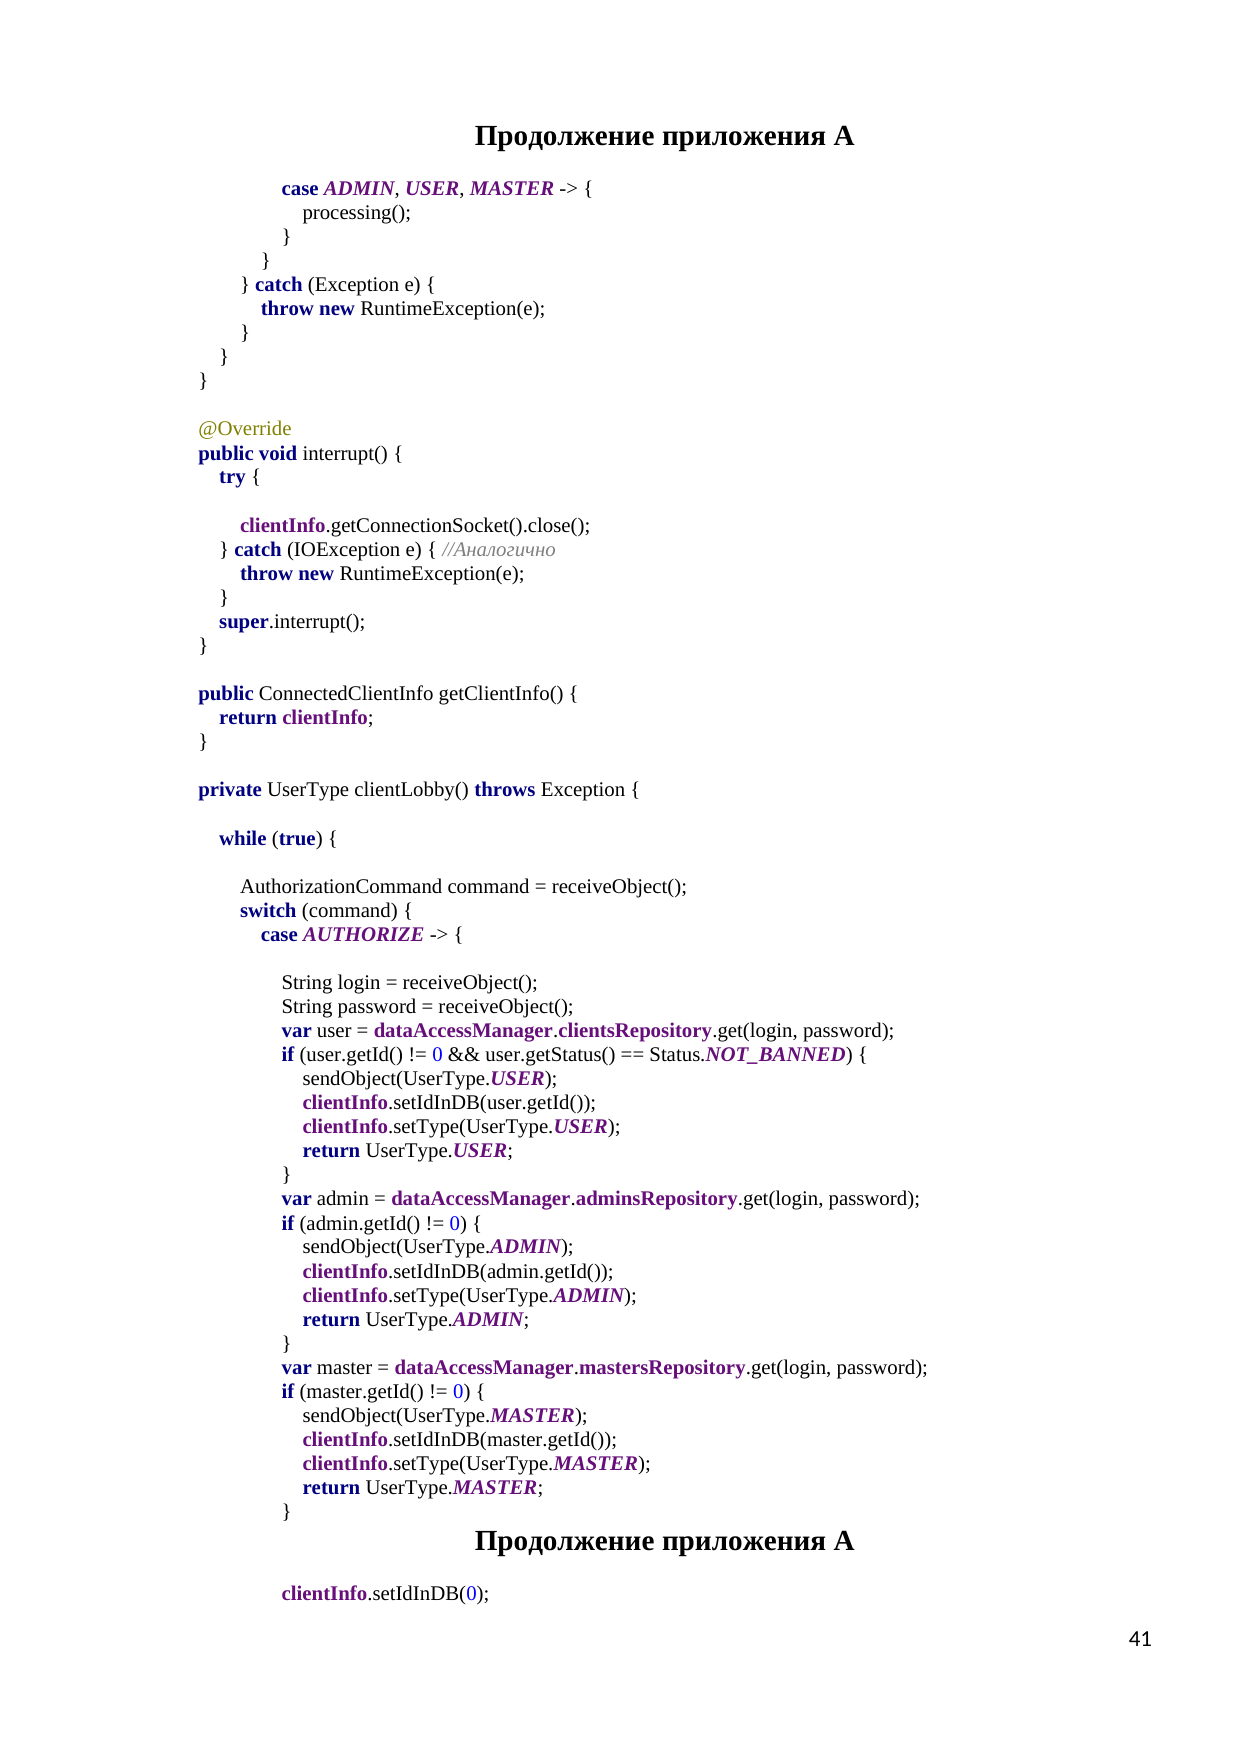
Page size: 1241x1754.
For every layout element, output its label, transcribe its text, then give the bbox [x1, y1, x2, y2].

text Продолжение приложения А [177, 118, 1152, 152]
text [177, 1557, 1152, 1605]
text clientInfo.getConnectionSocket().close(); } catch (IOException e) { //Аналогично throw new RuntimeException(e); } super.interrupt(); } public ConnectedClientInfo getClientInfo() { return clientInfo; } private UserType clientLobby() throws Exception { while (true) { AuthorizationCommand command = receiveObject(); switch (command) { case AUTHORIZE -> { String login = receiveObject(); String password = receiveObject(); var user = dataAccessManager.clientsRepository.get(login, password); if (user.getId() != 0 && user.getStatus() == Status.NOT_BANNED) { sendObject(UserType.USER); clientInfo.setIdInDB(user.getId()); clientInfo.setType(UserType.USER); return UserType.USER; } var admin = dataAccessManager.adminsRepository.get(login, password); if (admin.getId() != 0) { sendObject(UserType.ADMIN); clientInfo.setIdInDB(admin.getId()); clientInfo.setType(UserType.ADMIN); return UserType.ADMIN; } var master = dataAccessManager.mastersRepository.get(login, password); if (master.getId() != 0) { sendObject(UserType.MASTER); clientInfo.setIdInDB(master.getId()); clientInfo.setType(UserType.MASTER); return UserType.MASTER; } [177, 488, 1152, 1523]
text Продолжение приложения А [177, 1523, 1152, 1557]
text case ADMIN, USER, MASTER -> { processing(); } } } catch (Exception e) { throw new RuntimeException(e); } } } @Override public void interrupt() { try { [177, 152, 1152, 488]
